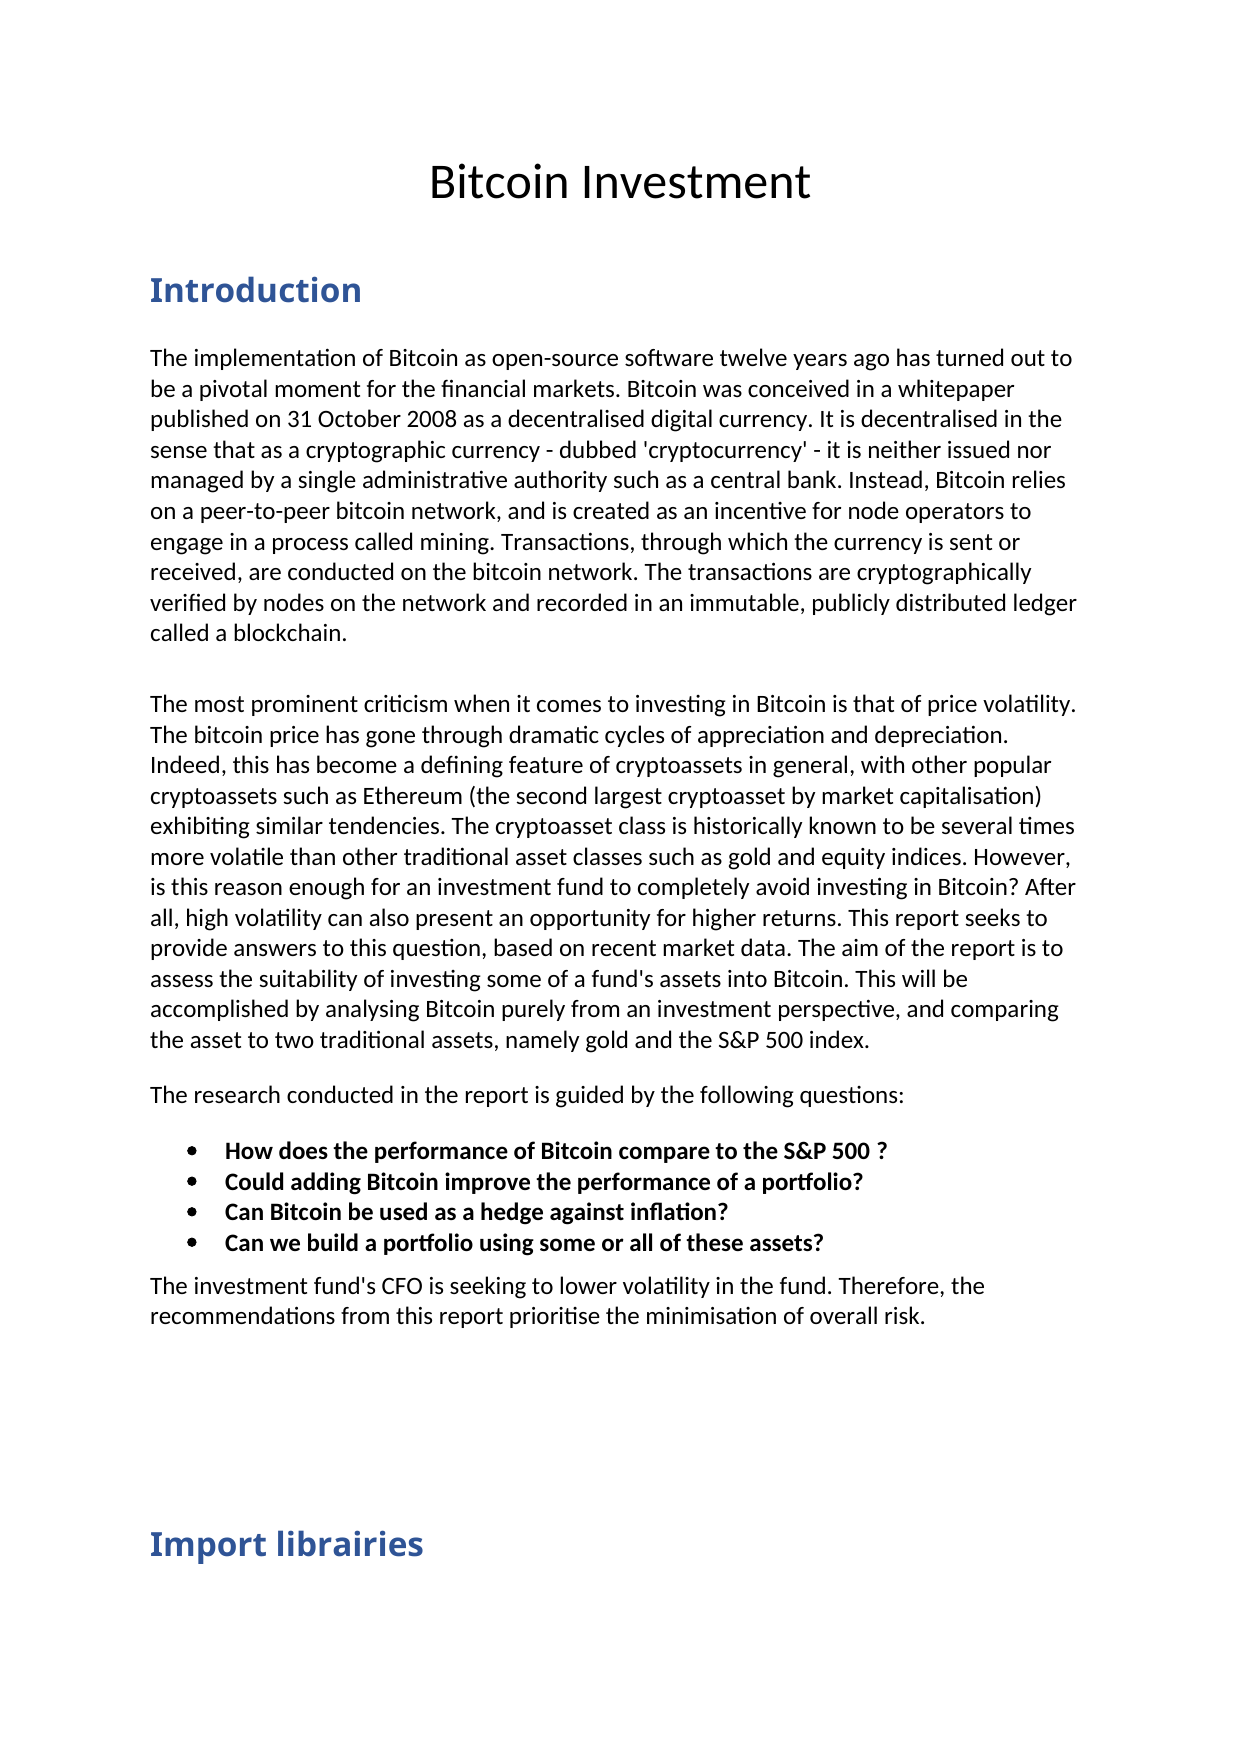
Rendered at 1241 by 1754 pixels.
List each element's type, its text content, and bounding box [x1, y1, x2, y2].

subtitle Introduction [150, 267, 1090, 312]
list Can Bitcoin be used as a hedge against inflation? [187, 1196, 1090, 1227]
text The most prominent criticism when it comes to investing in Bitcoin is that of price volatility. The bitcoin price has gone through dramatic cycles of appreciation and depreciation. Indeed, this has become a defining feature of cryptoassets in general, with other popular cryptoassets such as Ethereum (the second largest cryptoasset by market capitalisation) exhibiting similar tendencies. The cryptoasset class is historically known to be several times more volatile than other traditional asset classes such as gold and equity indices. However, is this reason enough for an investment fund to completely avoid investing in Bitcoin? After all, high volatility can also present an opportunity for higher returns. This report seeks to provide answers to this question, based on recent market data. The aim of the report is to assess the suitability of investing some of a fund's assets into Bitcoin. This will be accomplished by analysing Bitcoin purely from an investment perspective, and comparing the asset to two traditional assets, namely gold and the S&P 500 index. [150, 688, 1090, 1055]
list Can we build a portfolio using some or all of these assets? [187, 1227, 1090, 1257]
list How does the performance of Bitcoin compare to the S&P 500 ? [187, 1135, 1090, 1166]
list Could adding Bitcoin improve the performance of a portfolio? [187, 1166, 1090, 1196]
text The investment fund's CFO is seeking to lower volatility in the fund. Therefore, the recommendations from this report prioritise the minimisation of overall risk. [150, 1270, 1090, 1331]
text The research conducted in the report is guided by the following questions: [150, 1080, 1090, 1110]
subtitle Import librairies [150, 1521, 1090, 1566]
text The implementation of Bitcoin as open-source software twelve years ago has turned out to be a pivotal moment for the financial markets. Bitcoin was conceived in a whitepaper published on 31 October 2008 as a decentralised digital currency. It is decentralised in the sense that as a cryptographic currency - dubbed 'cryptocurrency' - it is neither issued nor managed by a single administrative authority such as a central bank. Instead, Bitcoin relies on a peer-to-peer bitcoin network, and is created as an incentive for node operators to engage in a process called mining. Transactions, through which the currency is sent or received, are conducted on the bitcoin network. The transactions are cryptographically verified by nodes on the network and recorded in an immutable, publicly distributed ledger called a blockchain. [150, 342, 1090, 648]
text Bitcoin Investment [150, 150, 1090, 211]
